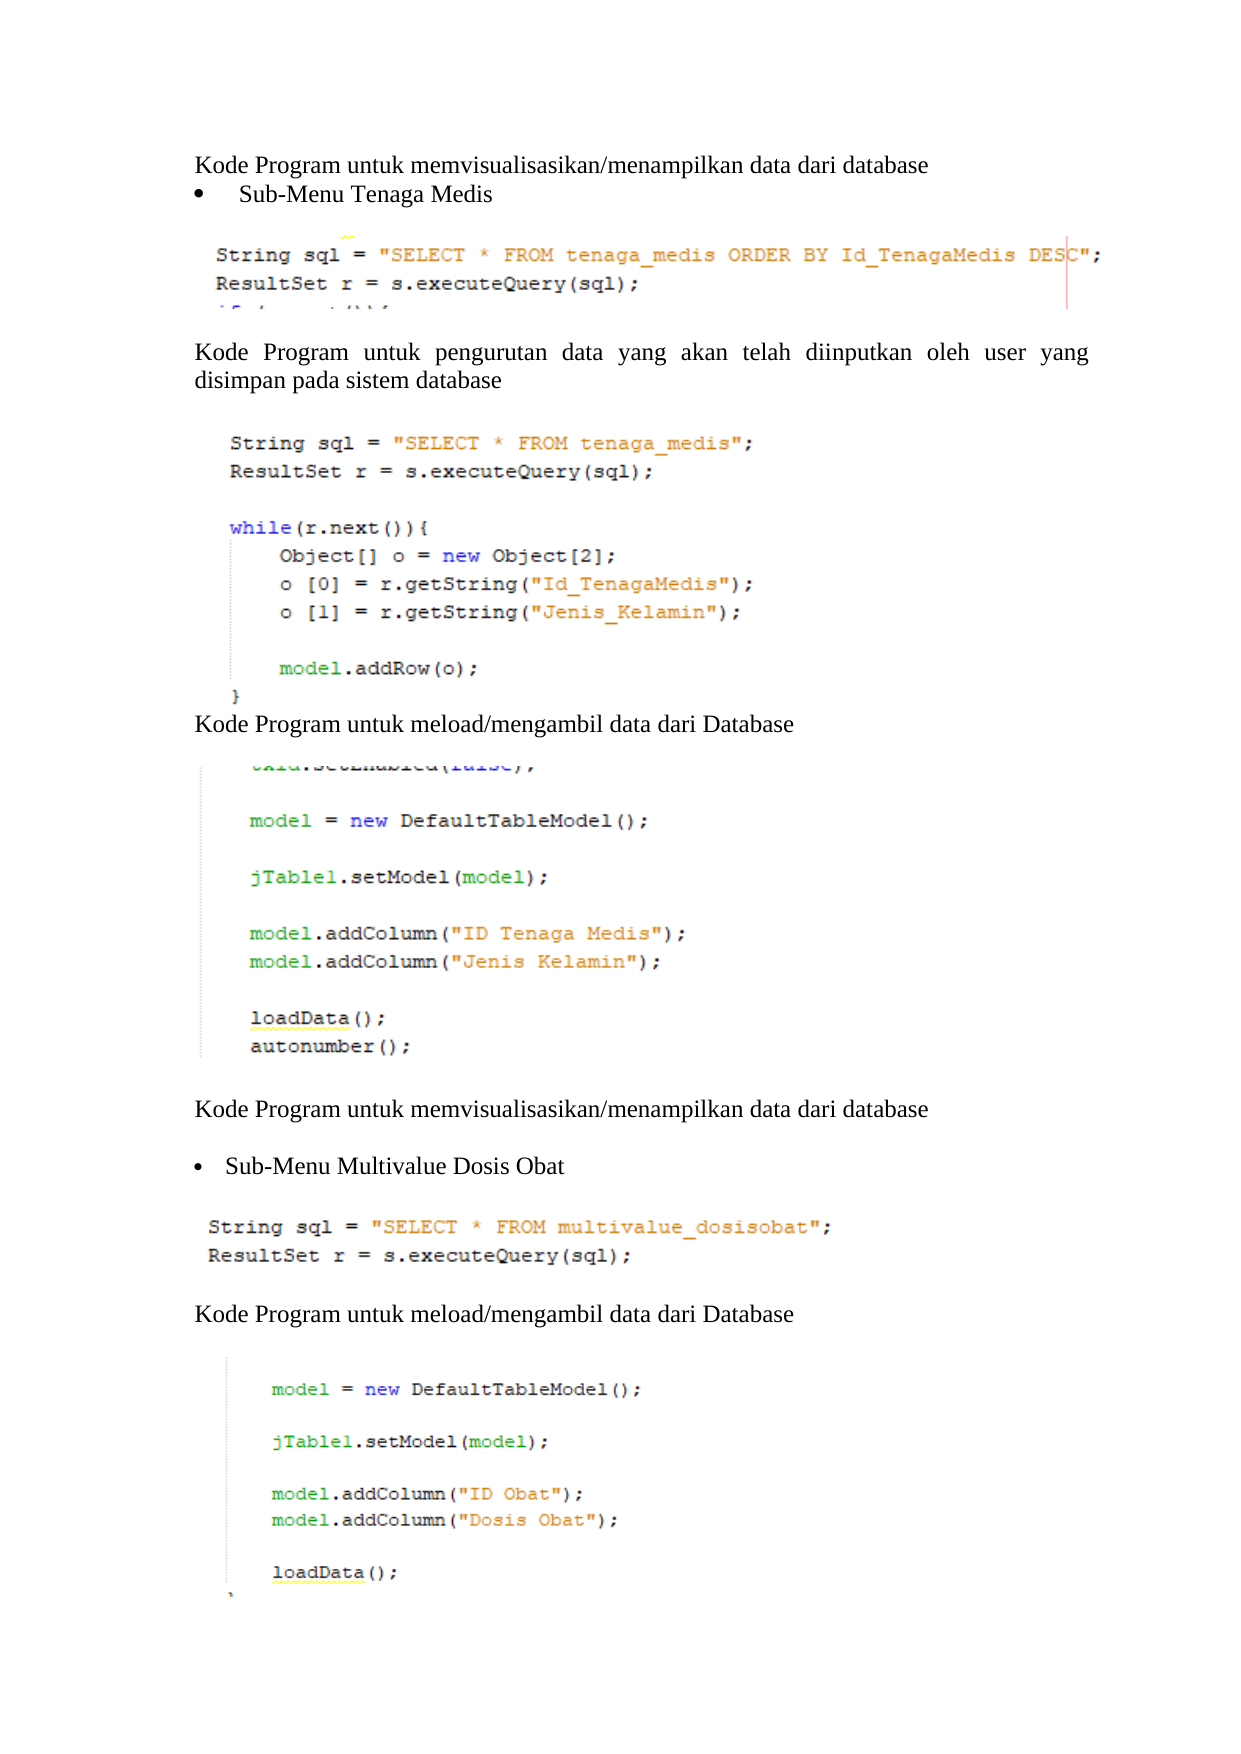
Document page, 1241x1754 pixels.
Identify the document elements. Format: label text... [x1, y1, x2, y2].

picture [194, 766, 768, 1065]
picture [194, 423, 898, 709]
text Kode Program untuk memvisualisasikan/menampilkan data dari database [194, 150, 1090, 179]
picture [194, 236, 1132, 309]
picture [194, 1208, 909, 1300]
list Sub-Menu Multivalue Dosis Obat [194, 1151, 1090, 1180]
list Sub-Menu Tenaga Medis [194, 179, 1090, 207]
text Kode Program untuk pengurutan data yang akan telah diinputkan oleh user yang disimpan pada sistem database [194, 337, 1090, 394]
text Kode Program untuk meload/mengambil data dari Database [194, 709, 1090, 738]
text Kode Program untuk meload/mengambil data dari Database [194, 1299, 1090, 1328]
text Kode Program untuk memvisualisasikan/menampilkan data dari database [194, 1094, 1090, 1122]
picture [194, 1356, 784, 1597]
